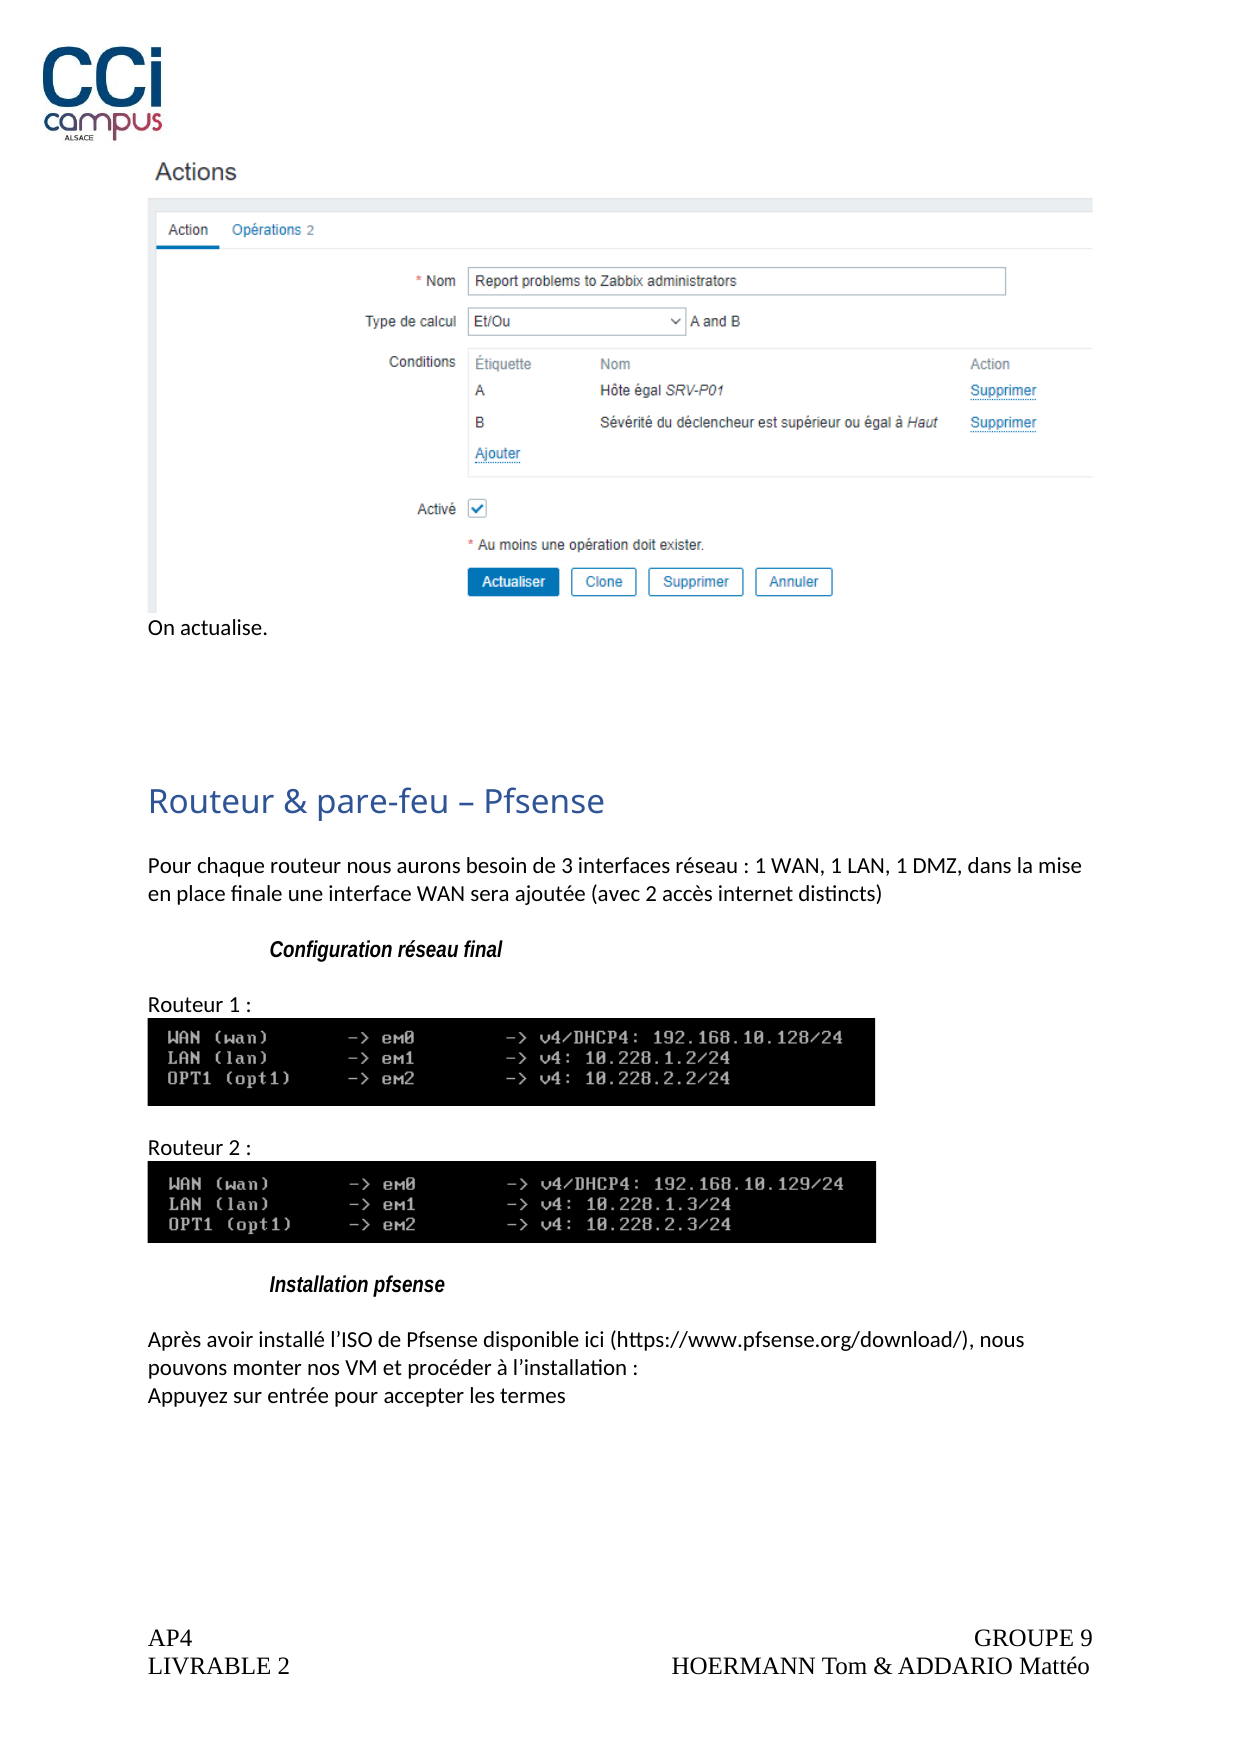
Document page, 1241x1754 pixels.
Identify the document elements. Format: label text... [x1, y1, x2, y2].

text Appuyez sur entrée pour accepter les termes [148, 1381, 1093, 1409]
picture [35, 26, 1093, 613]
subtitle Configuration réseau final [269, 936, 1093, 962]
text Routeur 2 : [148, 1133, 1093, 1162]
subtitle Installation pfsense [269, 1271, 1093, 1297]
subtitle Routeur & pare-feu – Pfsense [148, 778, 1093, 823]
text Après avoir installé l’ISO de Pfsense disponible ici (https://www.pfsense.org/download/), nous pouvons monter nos VM et procéder à l’installation : [148, 1325, 1093, 1381]
picture [147, 1161, 877, 1243]
text Routeur 1 : [148, 990, 1093, 1018]
picture [147, 1018, 876, 1106]
text On actualise. [148, 613, 1093, 641]
text Pour chaque routeur nous aurons besoin de 3 interfaces réseau : 1 WAN, 1 LAN, 1 DMZ, dans la mise en place finale une interface WAN sera ajoutée (avec 2 accès internet distincts) [148, 852, 1093, 908]
